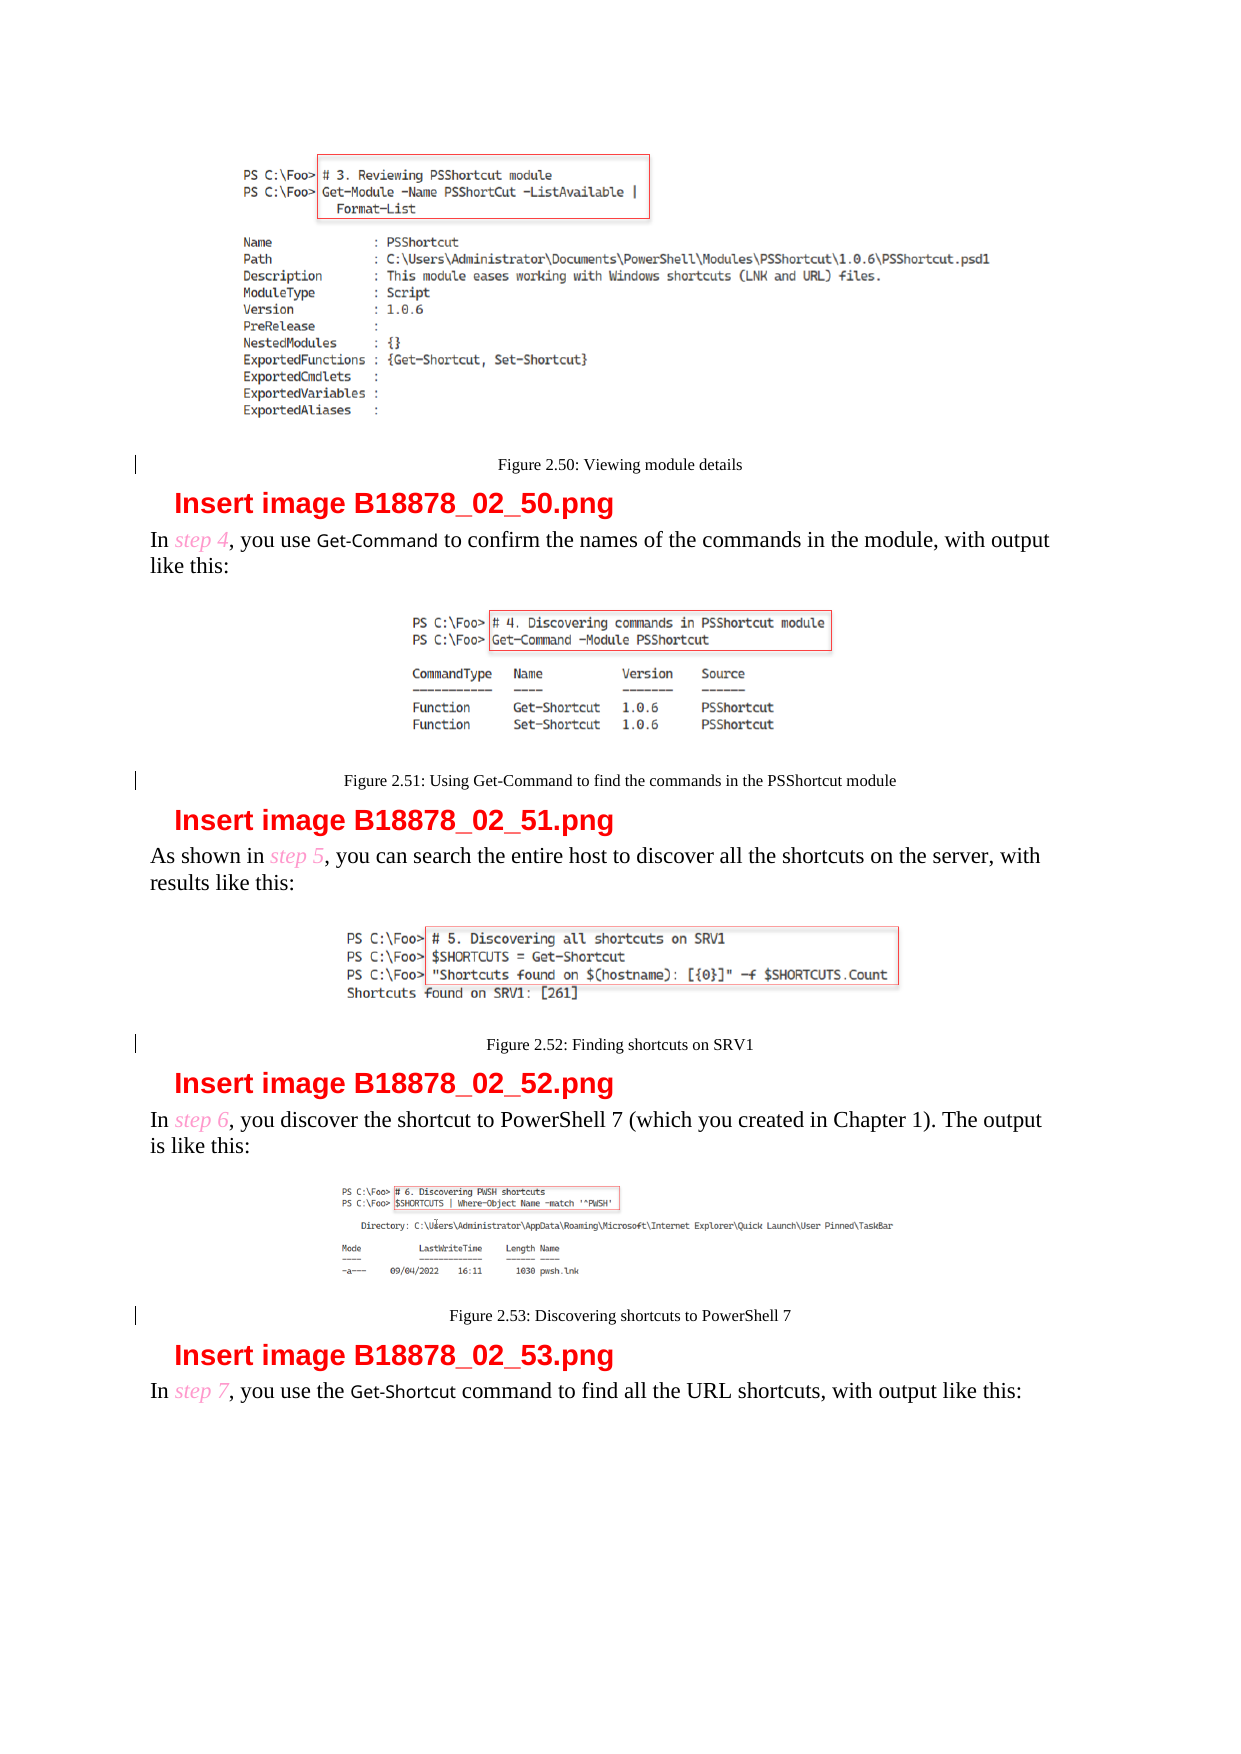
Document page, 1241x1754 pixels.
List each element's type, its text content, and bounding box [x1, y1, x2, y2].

list Insert image B18878_02_50.png [150, 486, 1053, 520]
list Insert image B18878_02_52.png [150, 1066, 1053, 1099]
text Figure 2.50: Viewing module details [150, 454, 1090, 474]
list As shown in step 5, you can search the entire host to discover all the shortcuts on the server, with results like this: [150, 842, 1053, 895]
text Figure 2.52: Finding shortcuts on SRV1 [150, 1034, 1090, 1053]
picture [403, 603, 837, 746]
list In step 4, you use Get-Command to confirm the names of the commands in the module, with output like this: [150, 526, 1053, 579]
list In step 6, you discover the shortcut to PowerShell 7 (which you created in Chapter 1). The output is like this: [150, 1106, 1053, 1158]
text Figure 2.53: Discovering shortcuts to PowerShell 7 [150, 1306, 1090, 1325]
picture [335, 920, 905, 1010]
picture [234, 150, 1007, 430]
list Insert image B18878_02_51.png [150, 803, 1053, 836]
list Insert image B18878_02_53.png [150, 1338, 1053, 1371]
picture [333, 1183, 907, 1281]
list In step 7, you use the Get-Shortcut command to find all the URL shortcuts, with output like this: [150, 1377, 1053, 1404]
text Figure 2.51: Using Get-Command to find the commands in the PSShortcut module [150, 771, 1090, 790]
